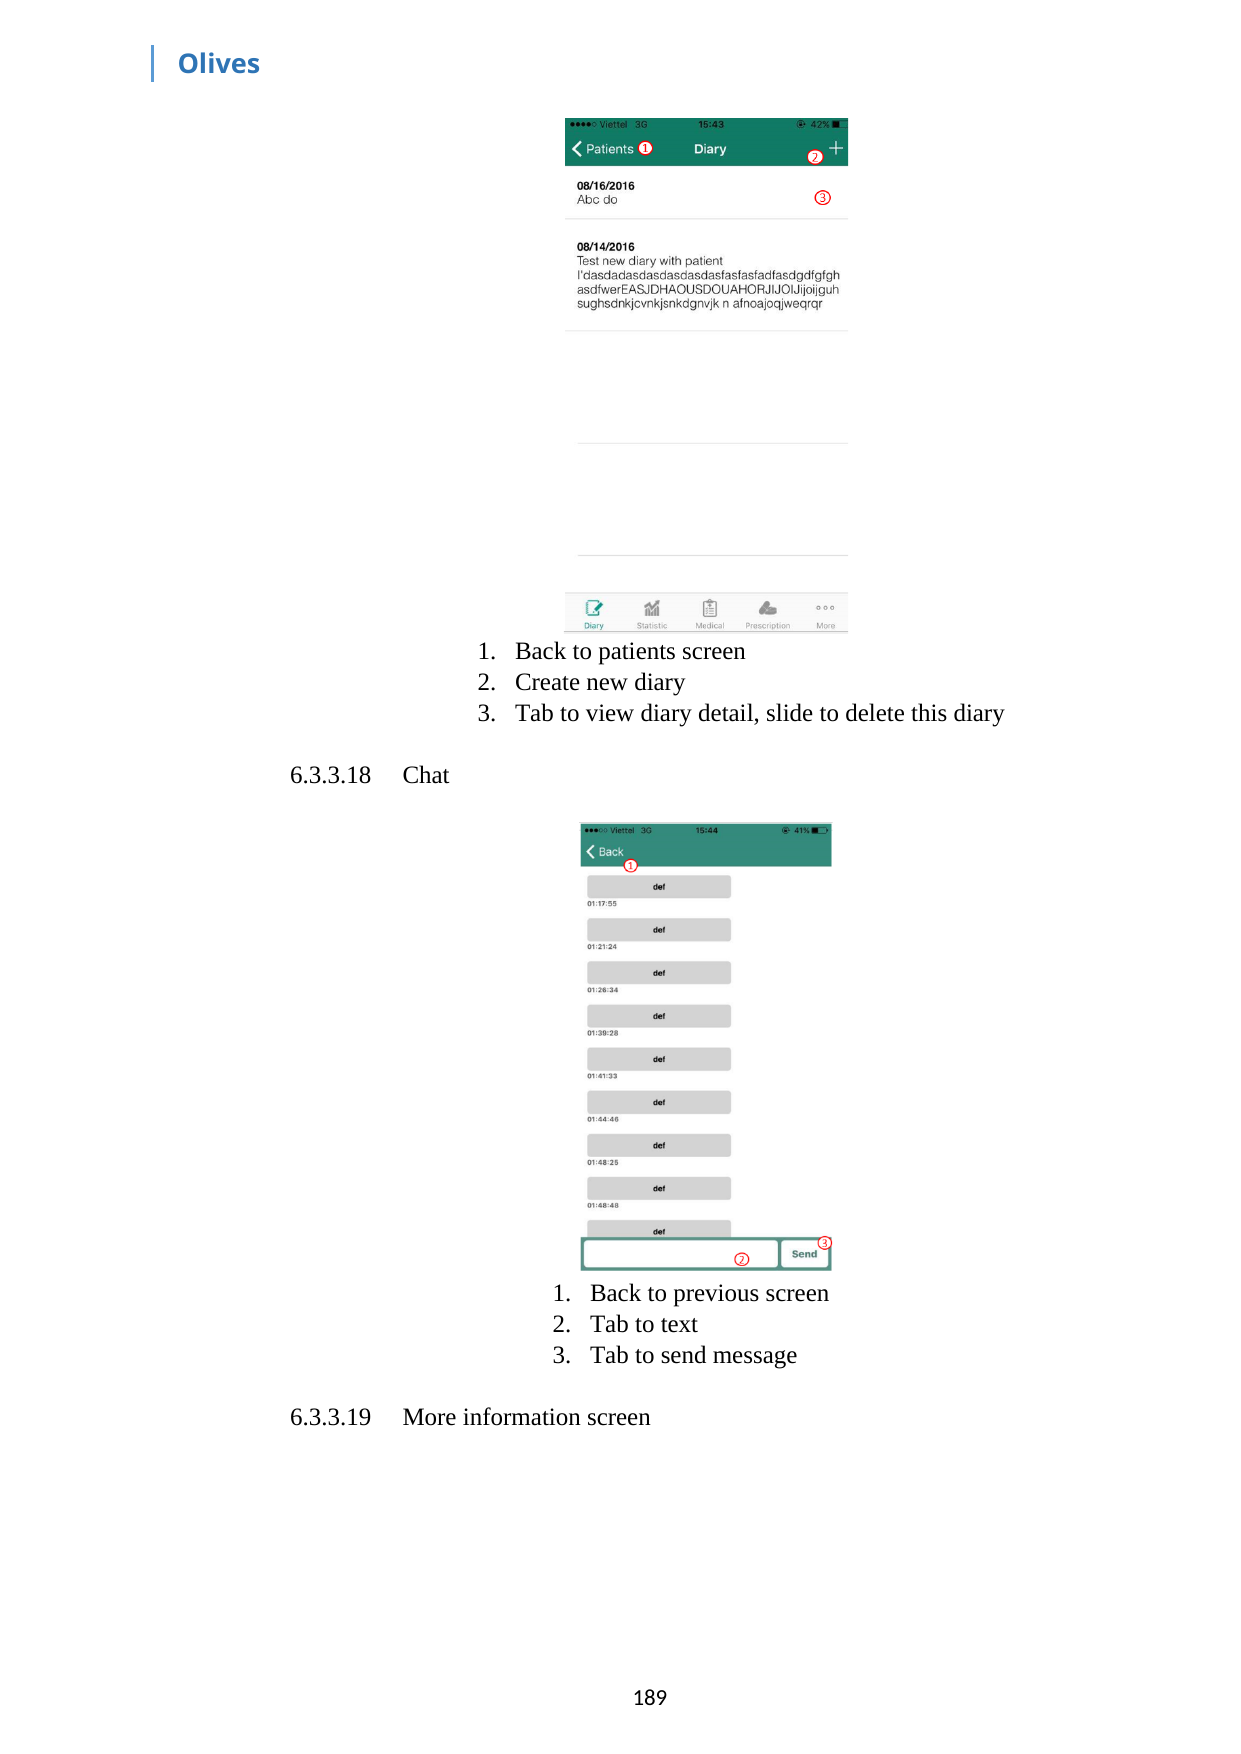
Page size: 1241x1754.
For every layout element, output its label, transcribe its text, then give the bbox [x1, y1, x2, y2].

list Tab to send message [552, 1340, 1122, 1369]
list Back to previous screen [552, 1278, 1122, 1307]
list More information screen [290, 1402, 1122, 1431]
list Tab to view diary detail, slide to delete this diary [477, 698, 1122, 727]
list Back to patients screen [477, 636, 1122, 665]
list Create new diary [477, 667, 1122, 696]
picture [563, 118, 849, 634]
picture [579, 822, 833, 1276]
list Tab to text [552, 1309, 1122, 1338]
list Chat [290, 760, 1122, 789]
